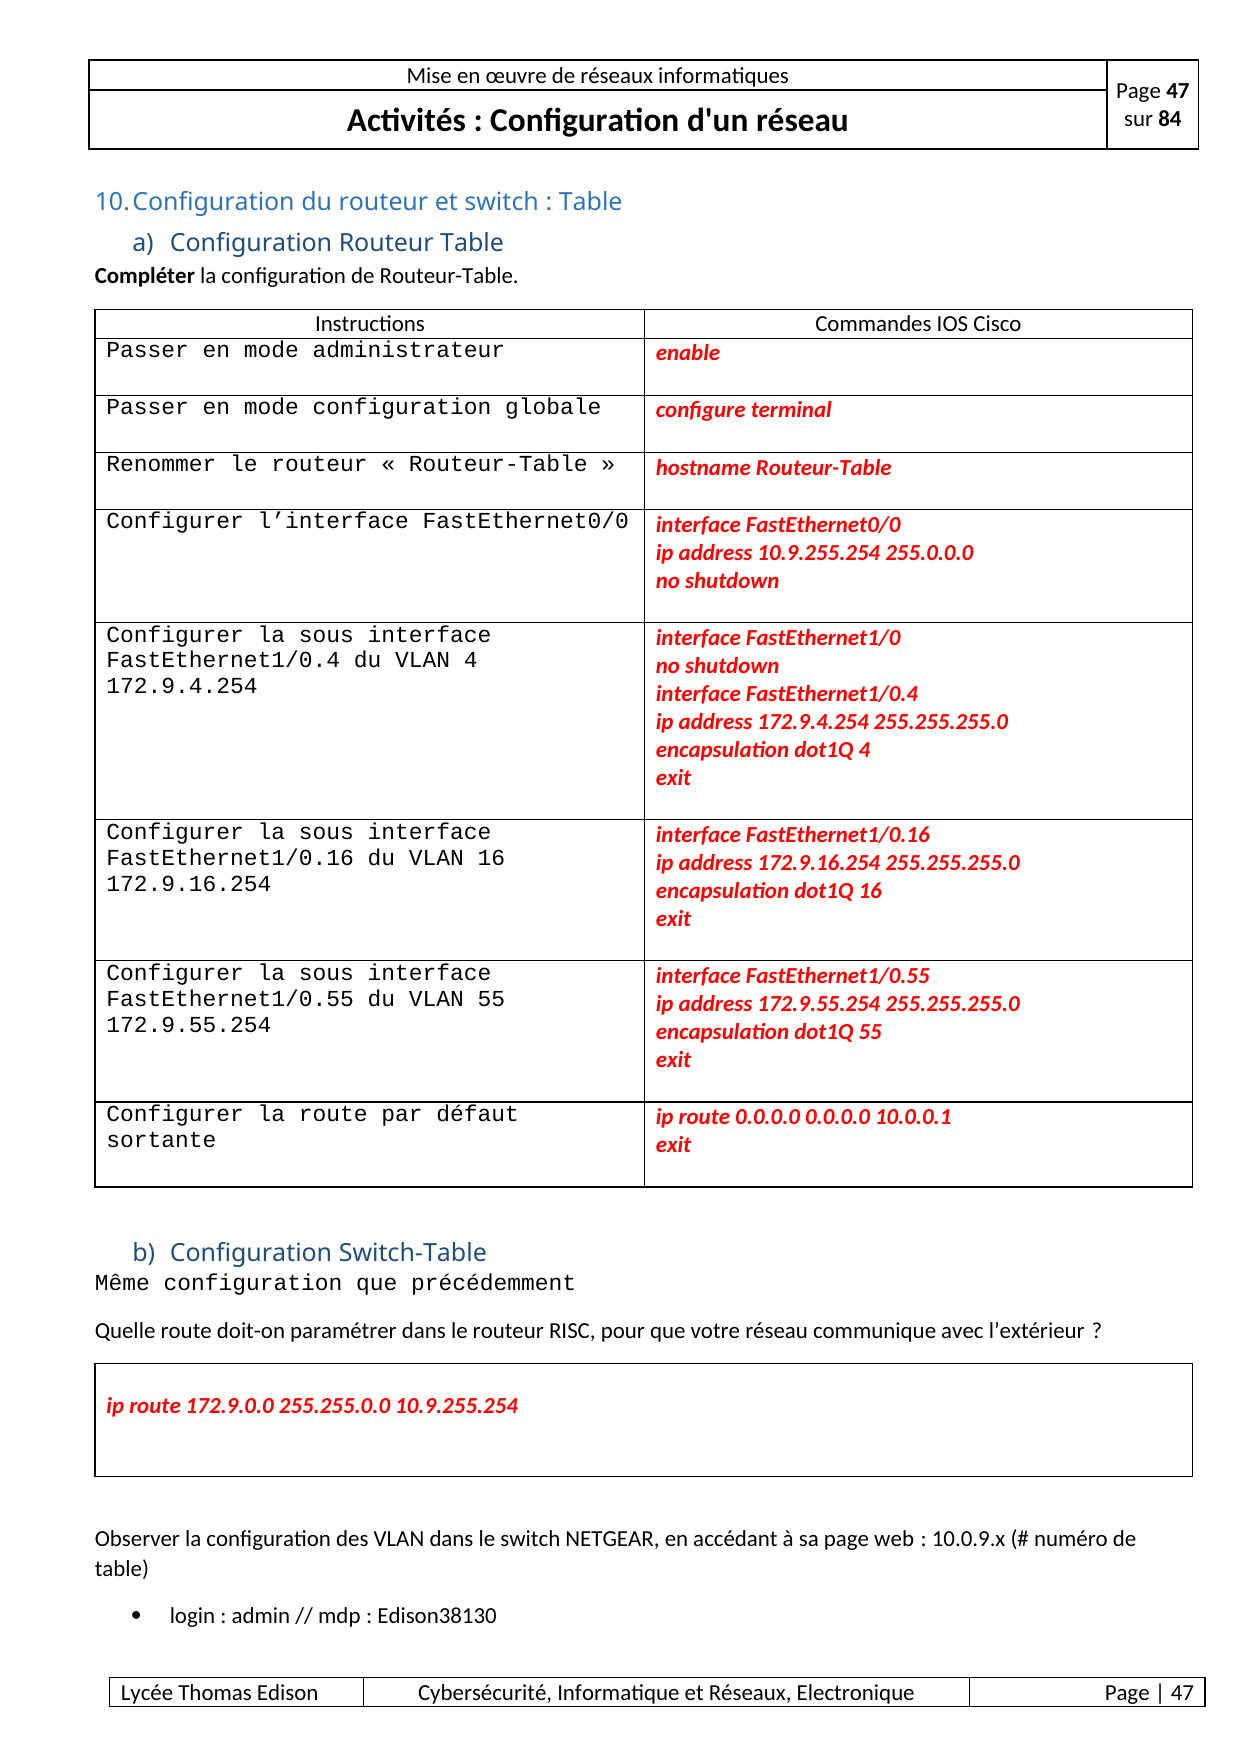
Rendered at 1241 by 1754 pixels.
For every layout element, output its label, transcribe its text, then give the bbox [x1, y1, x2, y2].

table_cell Configurer la route par défaut sortante [96, 1103, 644, 1186]
list login : admin // mdp : Edison38130 [132, 1601, 1193, 1629]
table_cell Configurer la sous interface FastEthernet1/0.55 du VLAN 55 172.9.55.254 [96, 961, 644, 1101]
text Quelle route doit-on paramétrer dans le routeur RISC, pour que votre réseau communique avec l’extérieur ? [94, 1316, 1193, 1344]
table_cell Configurer l’interface FastEthernet0/0 [96, 510, 644, 622]
table_cell interface FastEthernet0/0 ip address 10.9.255.254 255.0.0.0 no shutdown [645, 510, 1192, 622]
table_header Commandes IOS Cisco [645, 310, 1192, 337]
table_cell interface FastEthernet1/0.16 ip address 172.9.16.254 255.255.255.0 encapsulation dot1Q 16 exit [645, 820, 1192, 960]
text Compléter la configuration de Routeur-Table. [94, 262, 1193, 289]
table_cell hostname Routeur-Table [645, 453, 1192, 509]
table_cell ip route 0.0.0.0 0.0.0.0 10.0.0.1 exit [645, 1103, 1192, 1186]
text Même configuration que précédemment [94, 1271, 1193, 1297]
table_cell Renommer le routeur « Routeur-Table » [96, 453, 644, 509]
table_cell Configurer la sous interface FastEthernet1/0.16 du VLAN 16 172.9.16.254 [96, 820, 644, 960]
table_cell Configurer la sous interface FastEthernet1/0.4 du VLAN 4 172.9.4.254 [96, 623, 644, 819]
table_cell interface FastEthernet1/0 no shutdown interface FastEthernet1/0.4 ip address 172.9.4.254 255.255.255.0 encapsulation dot1Q 4 exit [645, 623, 1192, 819]
table_cell Passer en mode configuration globale [96, 396, 644, 452]
table_header Instructions [96, 310, 644, 337]
subtitle Configuration Switch-Table [132, 1234, 1193, 1268]
subtitle Configuration du routeur et switch : Table [94, 184, 1193, 218]
table_cell Passer en mode administrateur [96, 339, 644, 394]
table_cell configure terminal [645, 396, 1192, 452]
table_cell interface FastEthernet1/0.55 ip address 172.9.55.254 255.255.255.0 encapsulation dot1Q 55 exit [645, 961, 1192, 1101]
text Observer la configuration des VLAN dans le switch NETGEAR, en accédant à sa page web : 10.0.9.x (# numéro de table) [94, 1524, 1193, 1582]
subtitle Configuration Routeur Table [132, 225, 1193, 259]
table_cell enable [645, 339, 1192, 394]
table_header ip route 172.9.0.0 255.255.0.0 10.9.255.254 [96, 1364, 1192, 1476]
